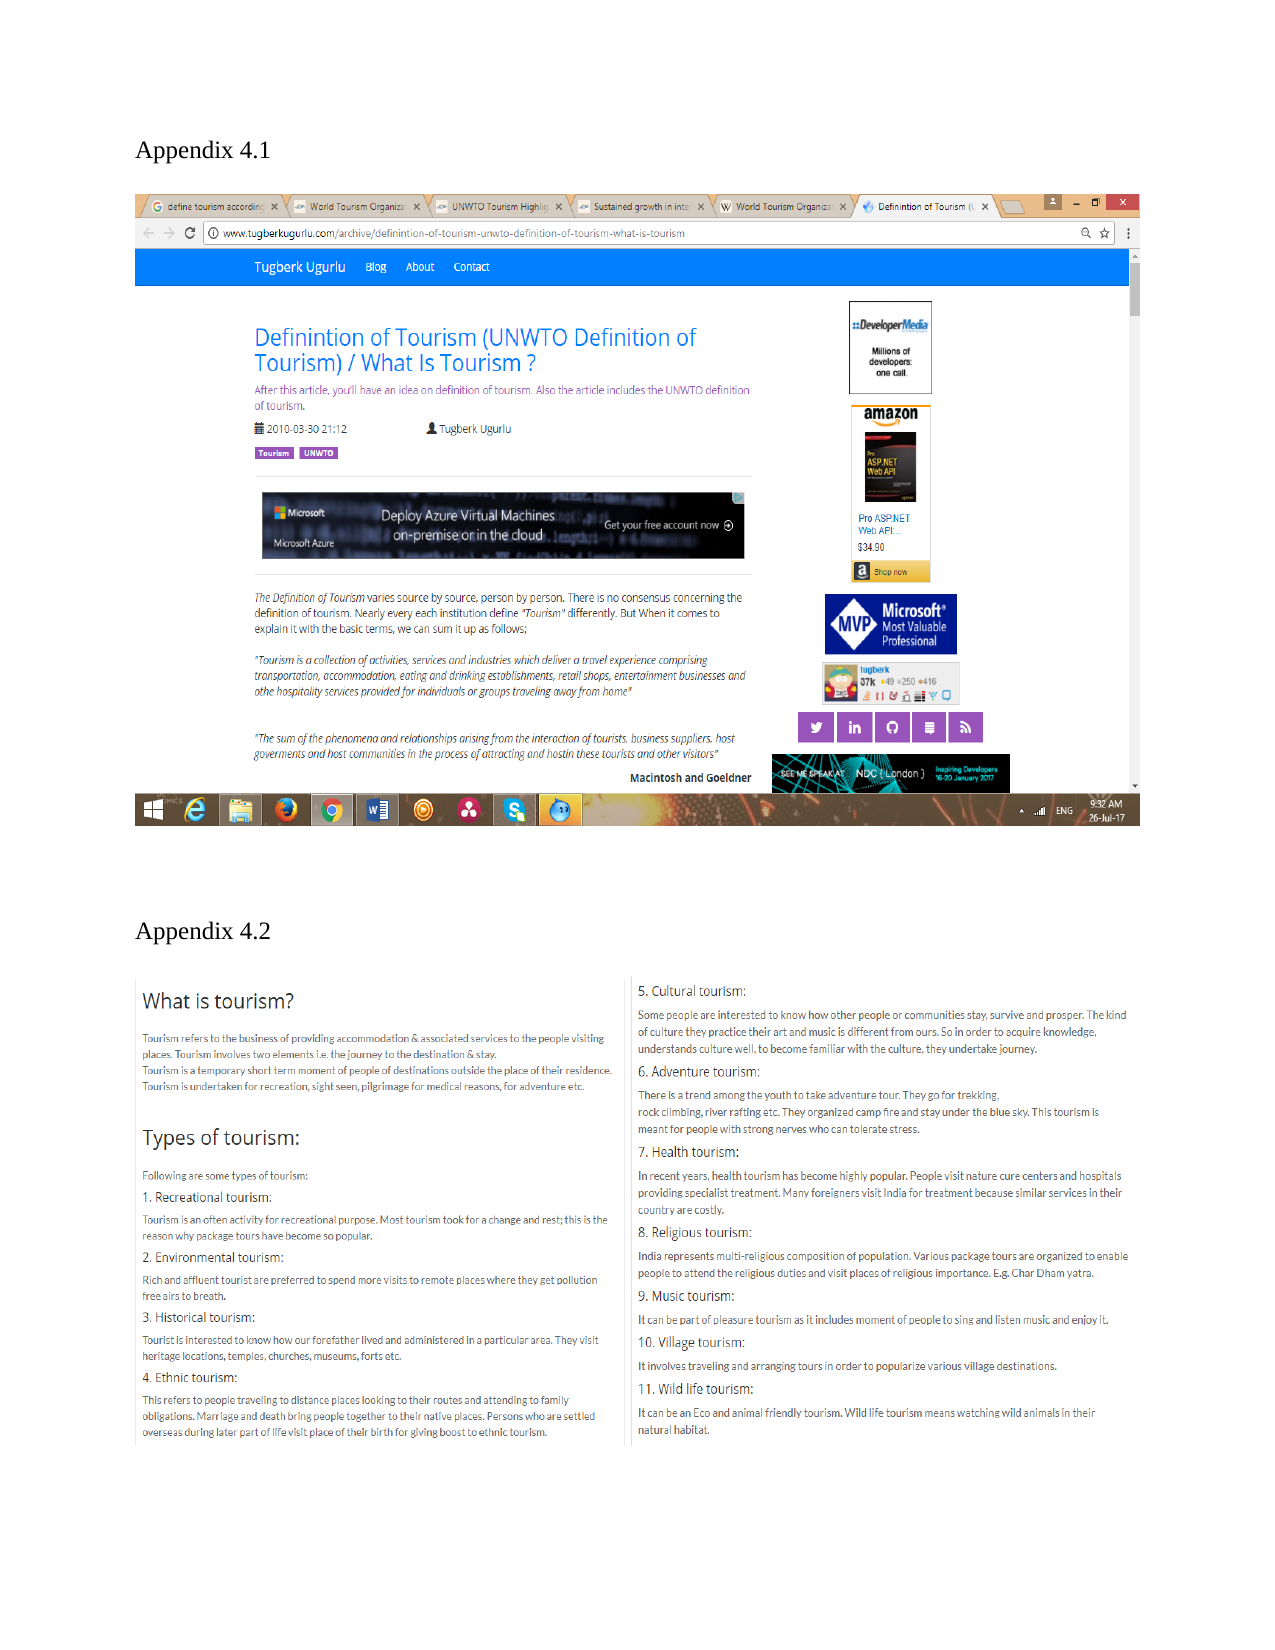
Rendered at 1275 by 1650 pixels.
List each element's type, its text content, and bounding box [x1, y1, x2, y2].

picture [135, 194, 1140, 826]
text Appendix 4.2 [135, 916, 1140, 945]
picture [134, 979, 626, 1446]
text Appendix 4.1 [135, 135, 1140, 164]
picture [631, 976, 1136, 1446]
